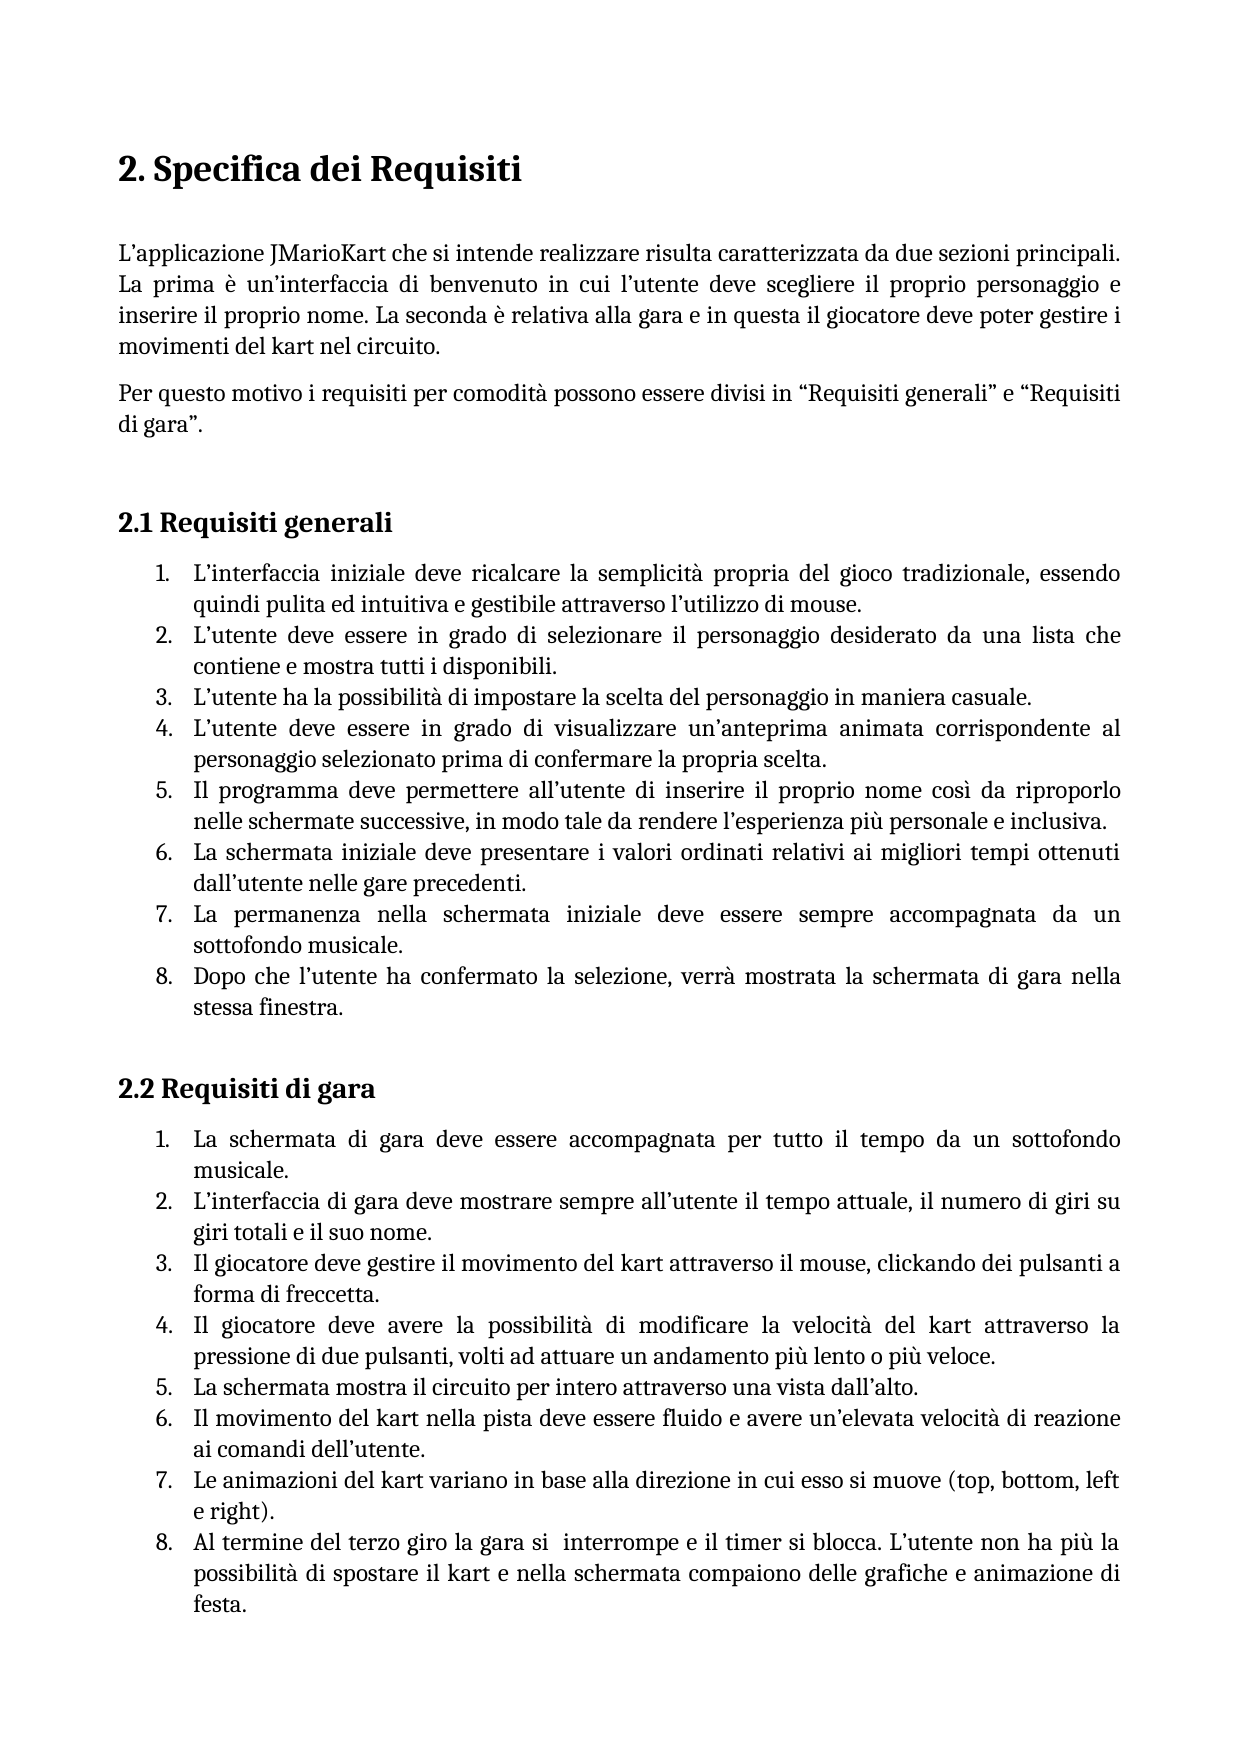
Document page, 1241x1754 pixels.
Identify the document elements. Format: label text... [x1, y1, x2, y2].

list L’utente deve essere in grado di visualizzare un’anteprima animata corrispondente al personaggio selezionato prima di confermare la propria scelta. [156, 714, 1122, 773]
text 2.1 Requisiti generali [118, 506, 1122, 539]
list L’utente deve essere in grado di selezionare il personaggio desiderato da una lista che contiene e mostra tutti i disponibili. [156, 621, 1122, 680]
list La schermata di gara deve essere accompagnata per tutto il tempo da un sottofondo musicale. [156, 1125, 1122, 1184]
list Al termine del terzo giro la gara si interrompe e il timer si blocca. L’utente non ha più la possibilità di spostare il kart e nella schermata compaiono delle grafiche e animazione di festa. [156, 1528, 1122, 1619]
list Le animazioni del kart variano in base alla direzione in cui esso si muove (top, bottom, left e right). [156, 1466, 1122, 1526]
text L’applicazione JMarioKart che si intende realizzare risulta caratterizzata da due sezioni principali. La prima è un’interfaccia di benvenuto in cui l’utente deve scegliere il proprio personaggio e inserire il proprio nome. La seconda è relativa alla gara e in questa il giocatore deve poter gestire i movimenti del kart nel circuito. [118, 238, 1122, 360]
list Il movimento del kart nella pista deve essere fluido e avere un’elevata velocità di reazione ai comandi dell’utente. [156, 1404, 1122, 1464]
subtitle 2. Specifica dei Requisiti [118, 148, 1122, 191]
list L’interfaccia di gara deve mostrare sempre all’utente il tempo attuale, il numero di giri su giri totali e il suo nome. [156, 1187, 1122, 1247]
list Il giocatore deve avere la possibilità di modificare la velocità del kart attraverso la pressione di due pulsanti, volti ad attuare un andamento più lento o più veloce. [156, 1311, 1122, 1371]
list Il programma deve permettere all’utente di inserire il proprio nome così da riproporlo nelle schermate successive, in modo tale da rendere l’esperienza più personale e inclusiva. [156, 776, 1122, 836]
list La permanenza nella schermata iniziale deve essere sempre accompagnata da un sottofondo musicale. [156, 900, 1122, 960]
text 2.2 Requisiti di gara [118, 1072, 1122, 1105]
list La schermata iniziale deve presentare i valori ordinati relativi ai migliori tempi ottenuti dall’utente nelle gare precedenti. [156, 838, 1122, 898]
text Per questo motivo i requisiti per comodità possono essere divisi in “Requisiti generali” e “Requisiti di gara”. [118, 379, 1122, 439]
list Dopo che l’utente ha confermato la selezione, verrà mostrata la schermata di gara nella stessa finestra. [156, 962, 1122, 1022]
list L’utente ha la possibilità di impostare la scelta del personaggio in maniera casuale. [156, 683, 1122, 711]
list Il giocatore deve gestire il movimento del kart attraverso il mouse, clickando dei pulsanti a forma di freccetta. [156, 1249, 1122, 1309]
list L’interfaccia iniziale deve ricalcare la semplicità propria del gioco tradizionale, essendo quindi pulita ed intuitiva e gestibile attraverso l’utilizzo di mouse. [156, 558, 1122, 618]
list La schermata mostra il circuito per intero attraverso una vista dall’alto. [156, 1373, 1122, 1402]
